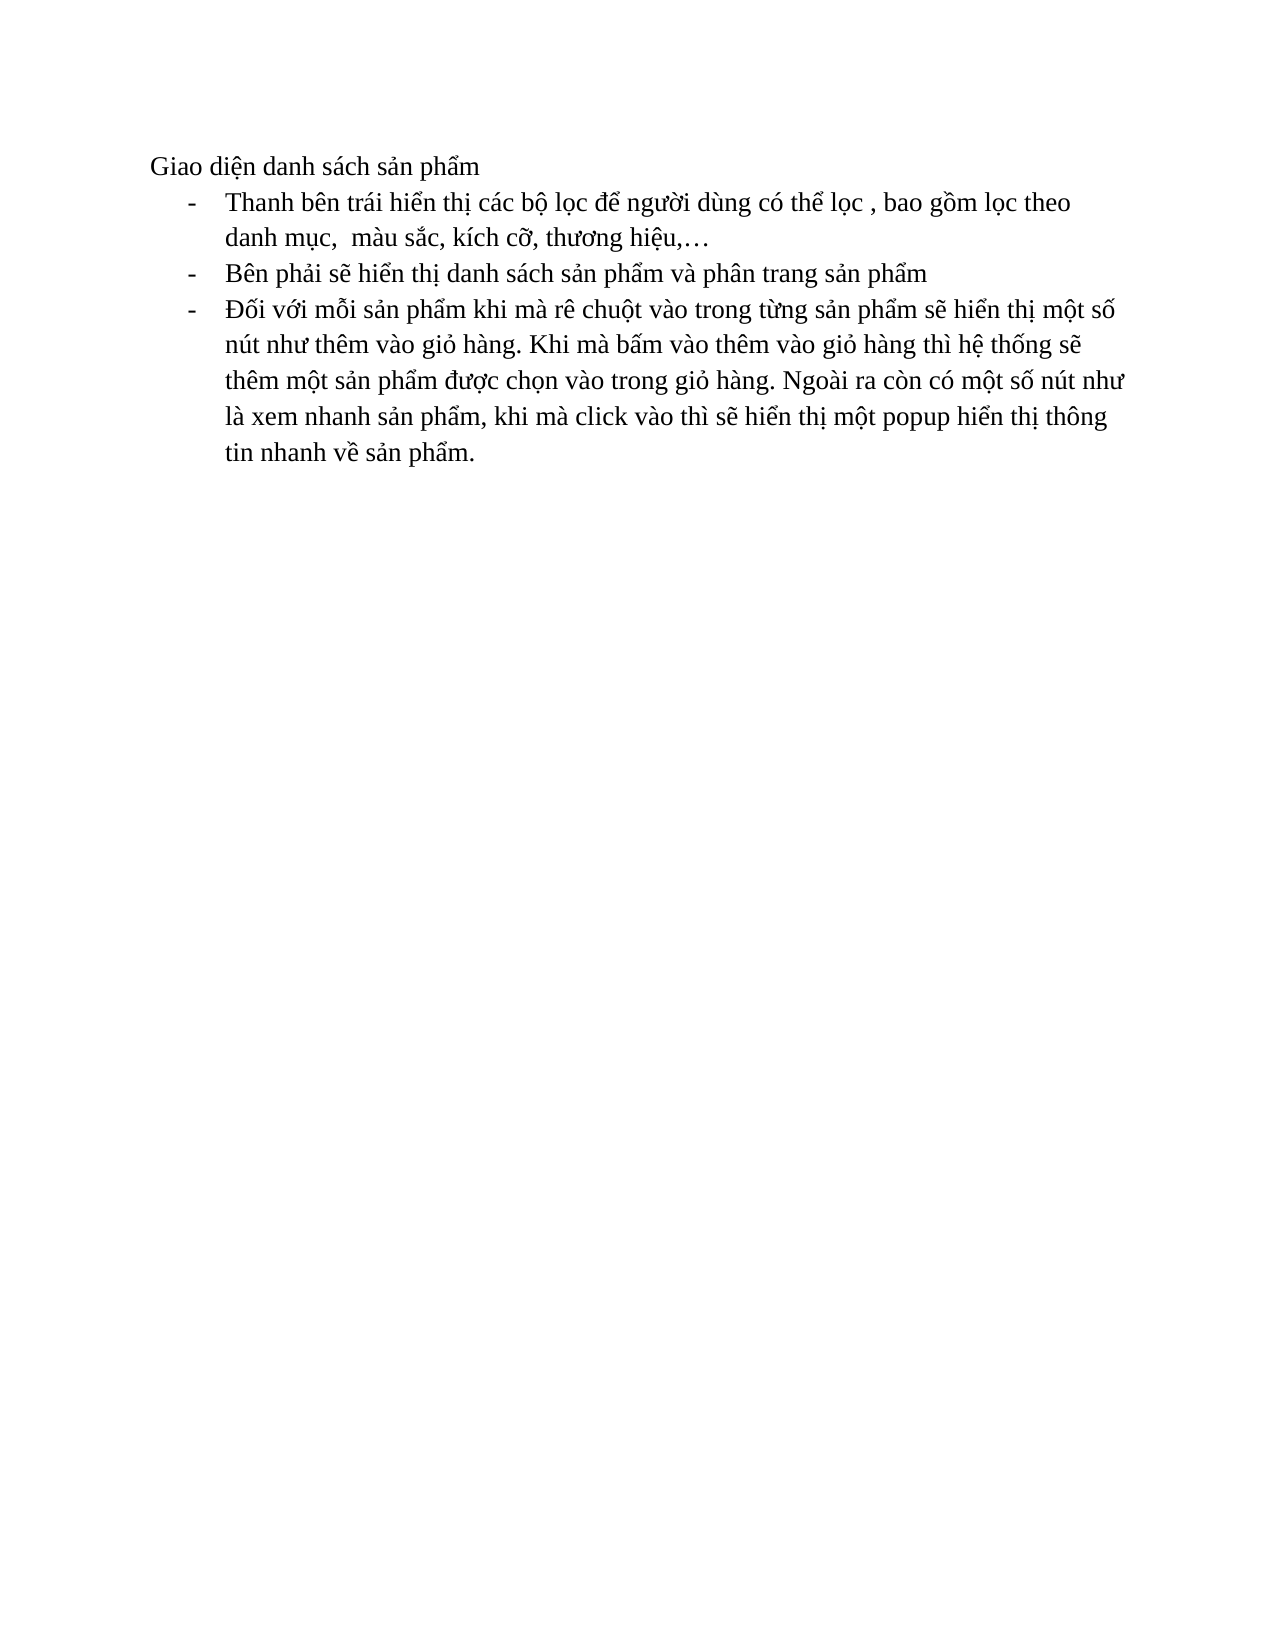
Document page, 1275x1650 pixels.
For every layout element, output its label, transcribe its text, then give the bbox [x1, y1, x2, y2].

text Giao diện danh sách sản phẩm [150, 150, 1125, 181]
list Đối với mỗi sản phẩm khi mà rê chuột vào trong từng sản phẩm sẽ hiển thị một số nút như thêm vào giỏ hàng. Khi mà bấm vào thêm vào giỏ hàng thì hệ thống sẽ thêm một sản phẩm được chọn vào trong giỏ hàng. Ngoài ra còn có một số nút như là xem nhanh sản phẩm, khi mà click vào thì sẽ hiển thị một popup hiển thị thông tin nhanh về sản phẩm. [187, 293, 1125, 467]
list Bên phải sẽ hiển thị danh sách sản phẩm và phân trang sản phẩm [187, 257, 1125, 288]
list Thanh bên trái hiển thị các bộ lọc để người dùng có thể lọc , bao gồm lọc theo danh mục, màu sắc, kích cỡ, thương hiệu,… [187, 186, 1125, 253]
